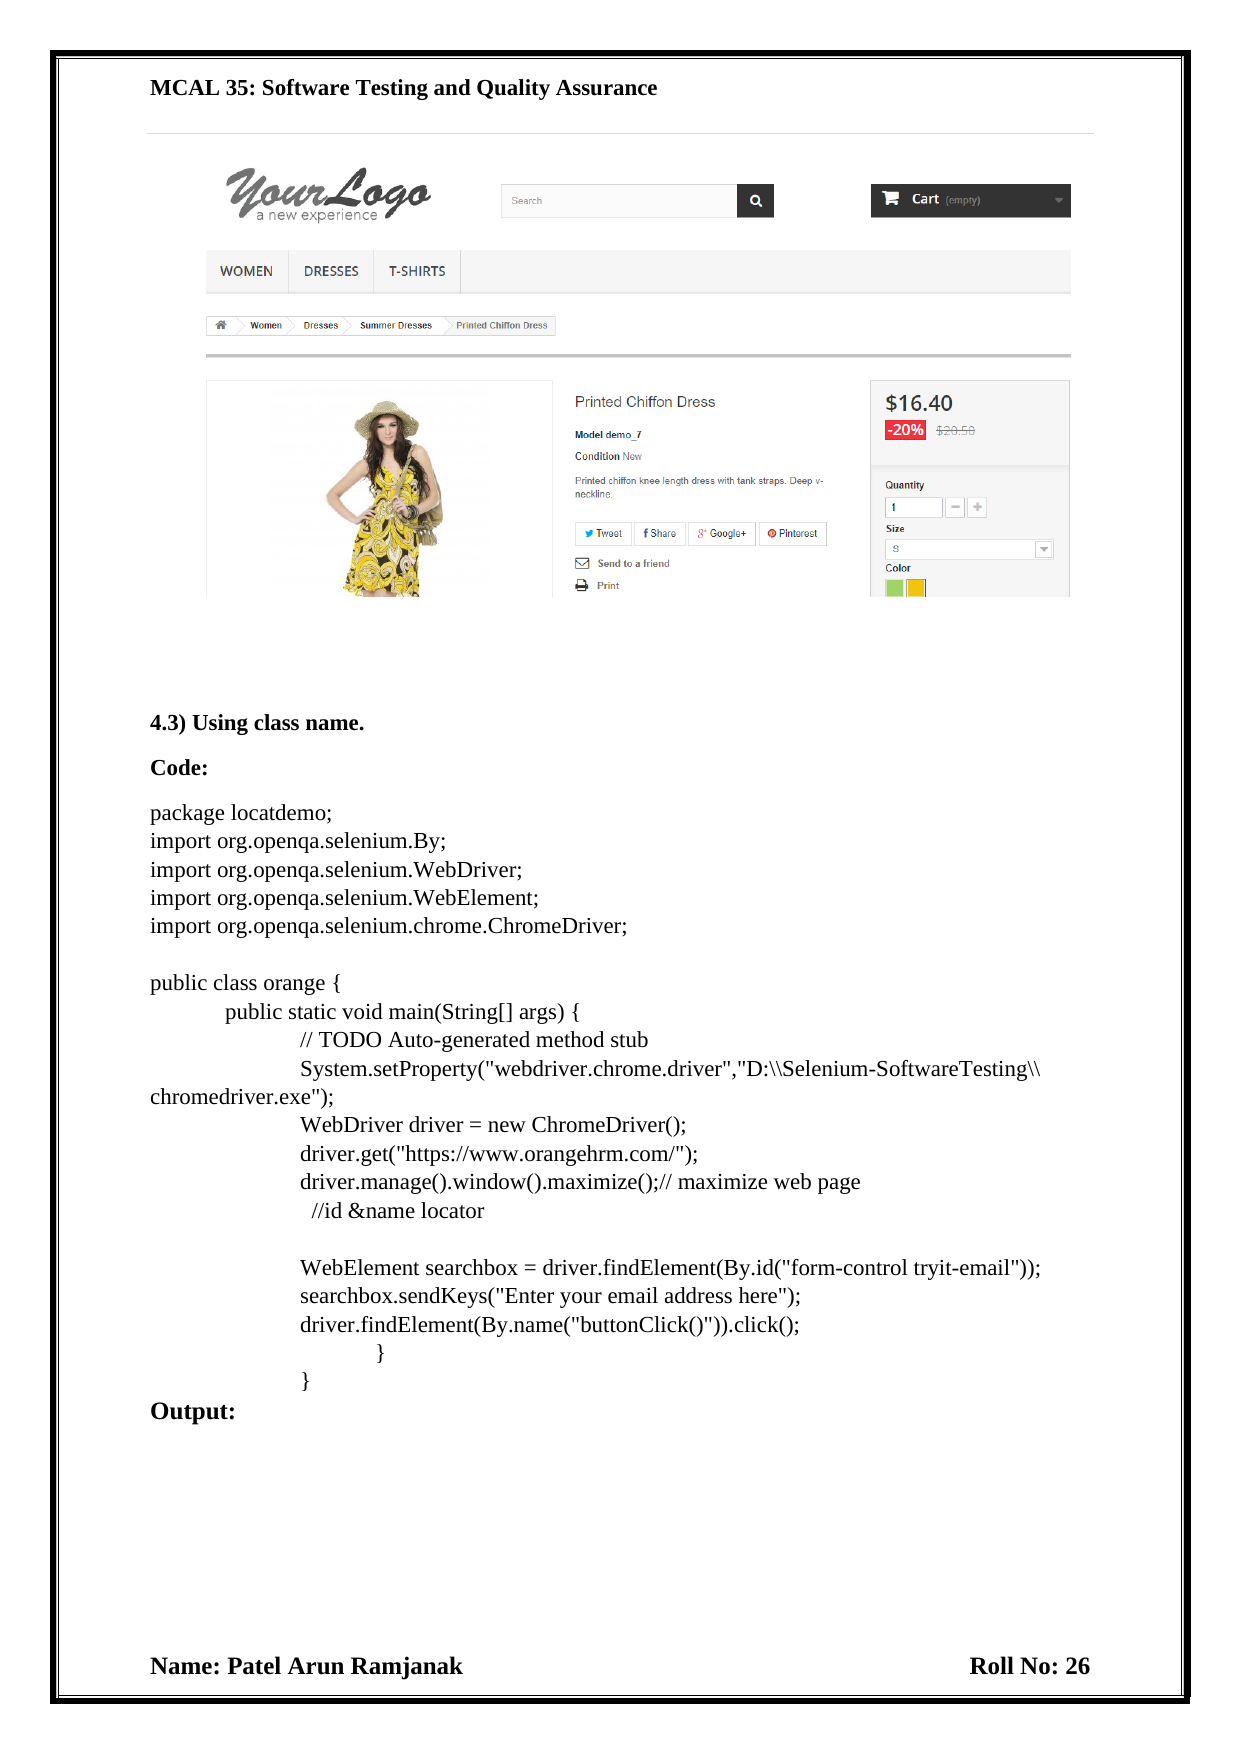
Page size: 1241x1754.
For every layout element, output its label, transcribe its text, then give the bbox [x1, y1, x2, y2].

text 4.3) Using class name. [150, 708, 1090, 735]
text driver.manage().window().maximize();// maximize web page [150, 1168, 1090, 1195]
text // TODO Auto-generated method stub [150, 1026, 1090, 1053]
picture [150, 150, 1091, 597]
text WebDriver driver = new ChromeDriver(); [150, 1112, 1090, 1138]
text WebElement searchbox = driver.findElement(By.id("form-control tryit-email")); [150, 1254, 1090, 1280]
text import org.openqa.selenium.By; [150, 827, 1090, 853]
text public class orange { [150, 969, 1090, 996]
text searchbox.sendKeys("Enter your email address here"); [150, 1282, 1090, 1308]
text System.setProperty("webdriver.chrome.driver","D:\\Selenium-SoftwareTesting\\chromedriver.exe"); [150, 1055, 1090, 1109]
text import org.openqa.selenium.chrome.ChromeDriver; [150, 912, 1090, 939]
text import org.openqa.selenium.WebElement; [150, 884, 1090, 910]
text Output: [150, 1396, 1090, 1425]
text package locatdemo; [150, 799, 1090, 825]
text //id &name locator [150, 1197, 1090, 1223]
text Code: [150, 754, 1090, 780]
text driver.findElement(By.name("buttonClick()")).click(); [150, 1311, 1090, 1337]
text import org.openqa.selenium.WebDriver; [150, 856, 1090, 882]
text } [150, 1339, 1090, 1365]
text public static void main(String[] args) { [150, 998, 1090, 1024]
text } [150, 1367, 1090, 1394]
text driver.get("https://www.orangehrm.com/"); [150, 1140, 1090, 1166]
